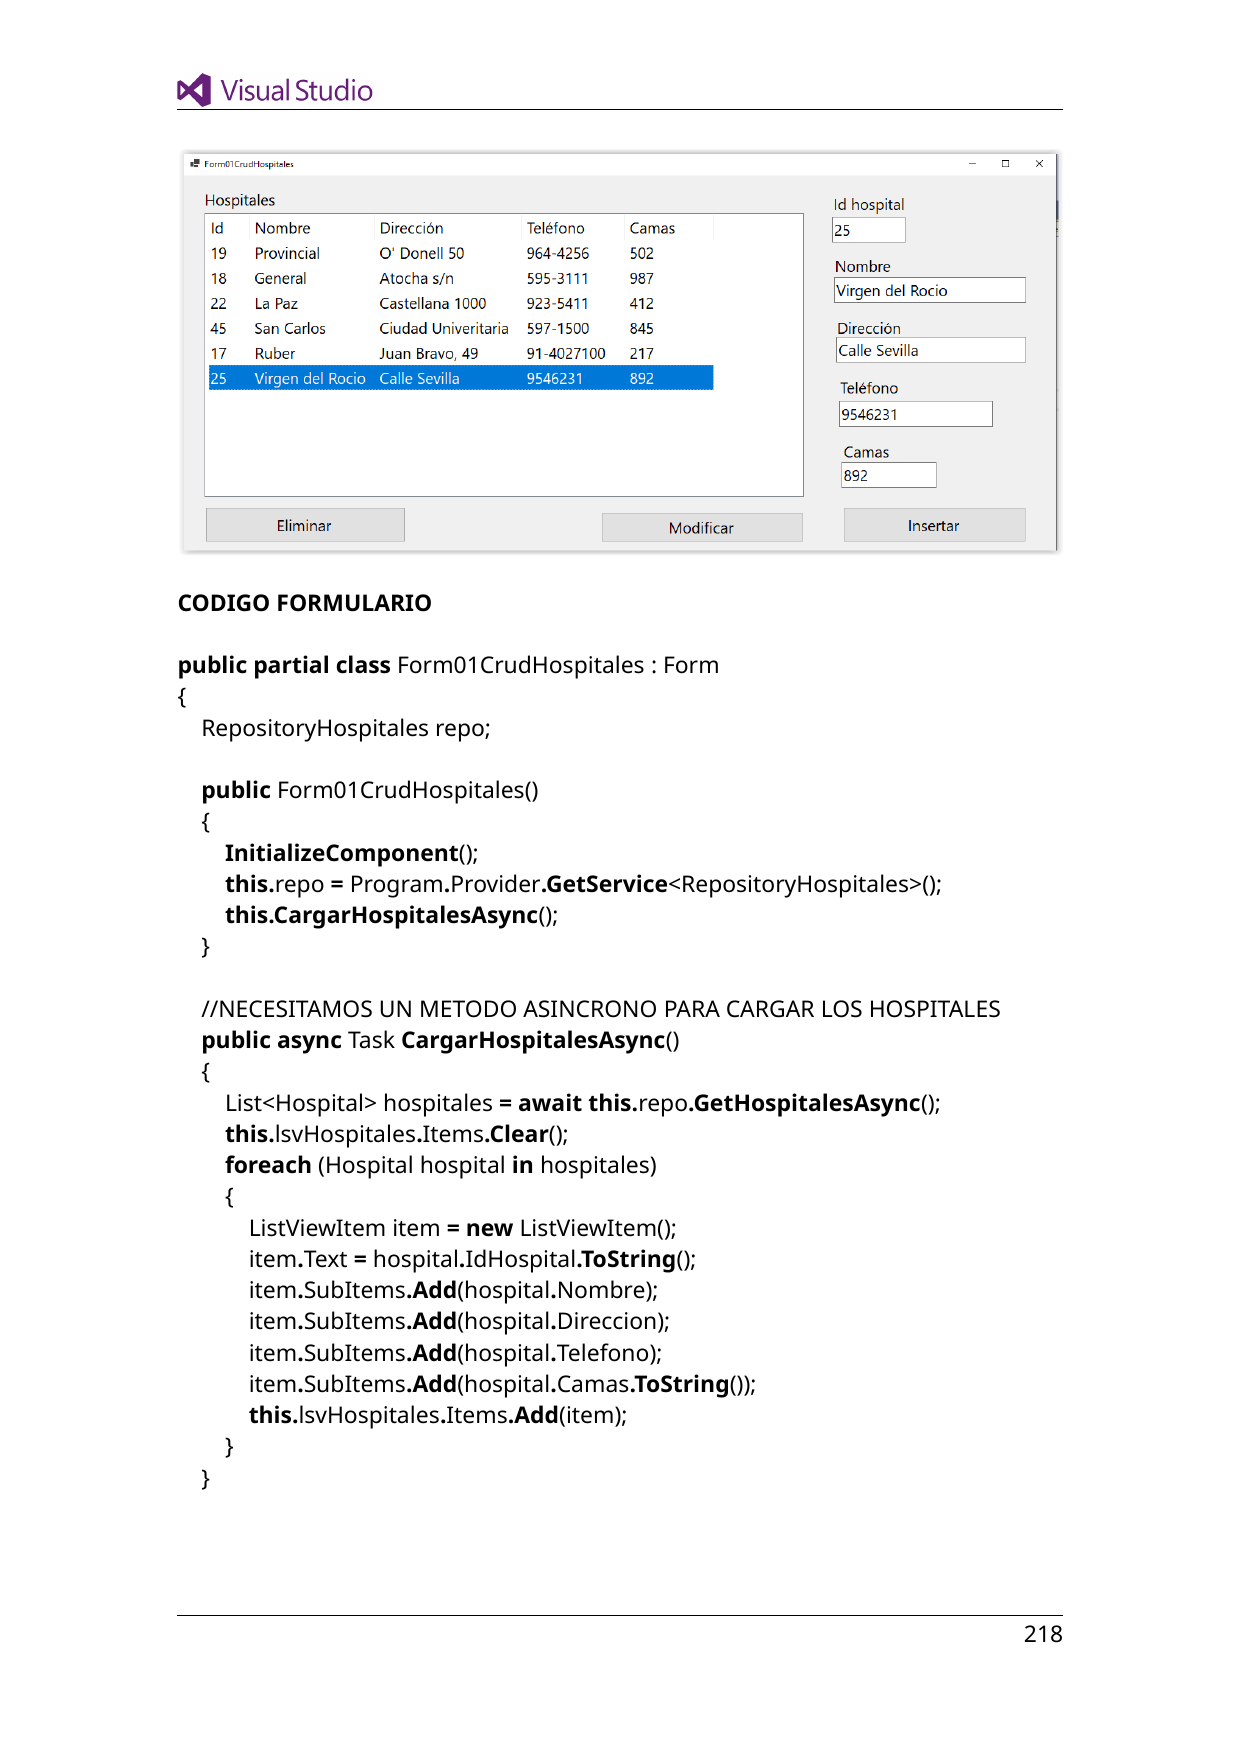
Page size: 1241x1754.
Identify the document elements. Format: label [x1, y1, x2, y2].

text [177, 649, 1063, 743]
picture [177, 73, 375, 107]
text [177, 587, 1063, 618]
picture [177, 147, 1063, 556]
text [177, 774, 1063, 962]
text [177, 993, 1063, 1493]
